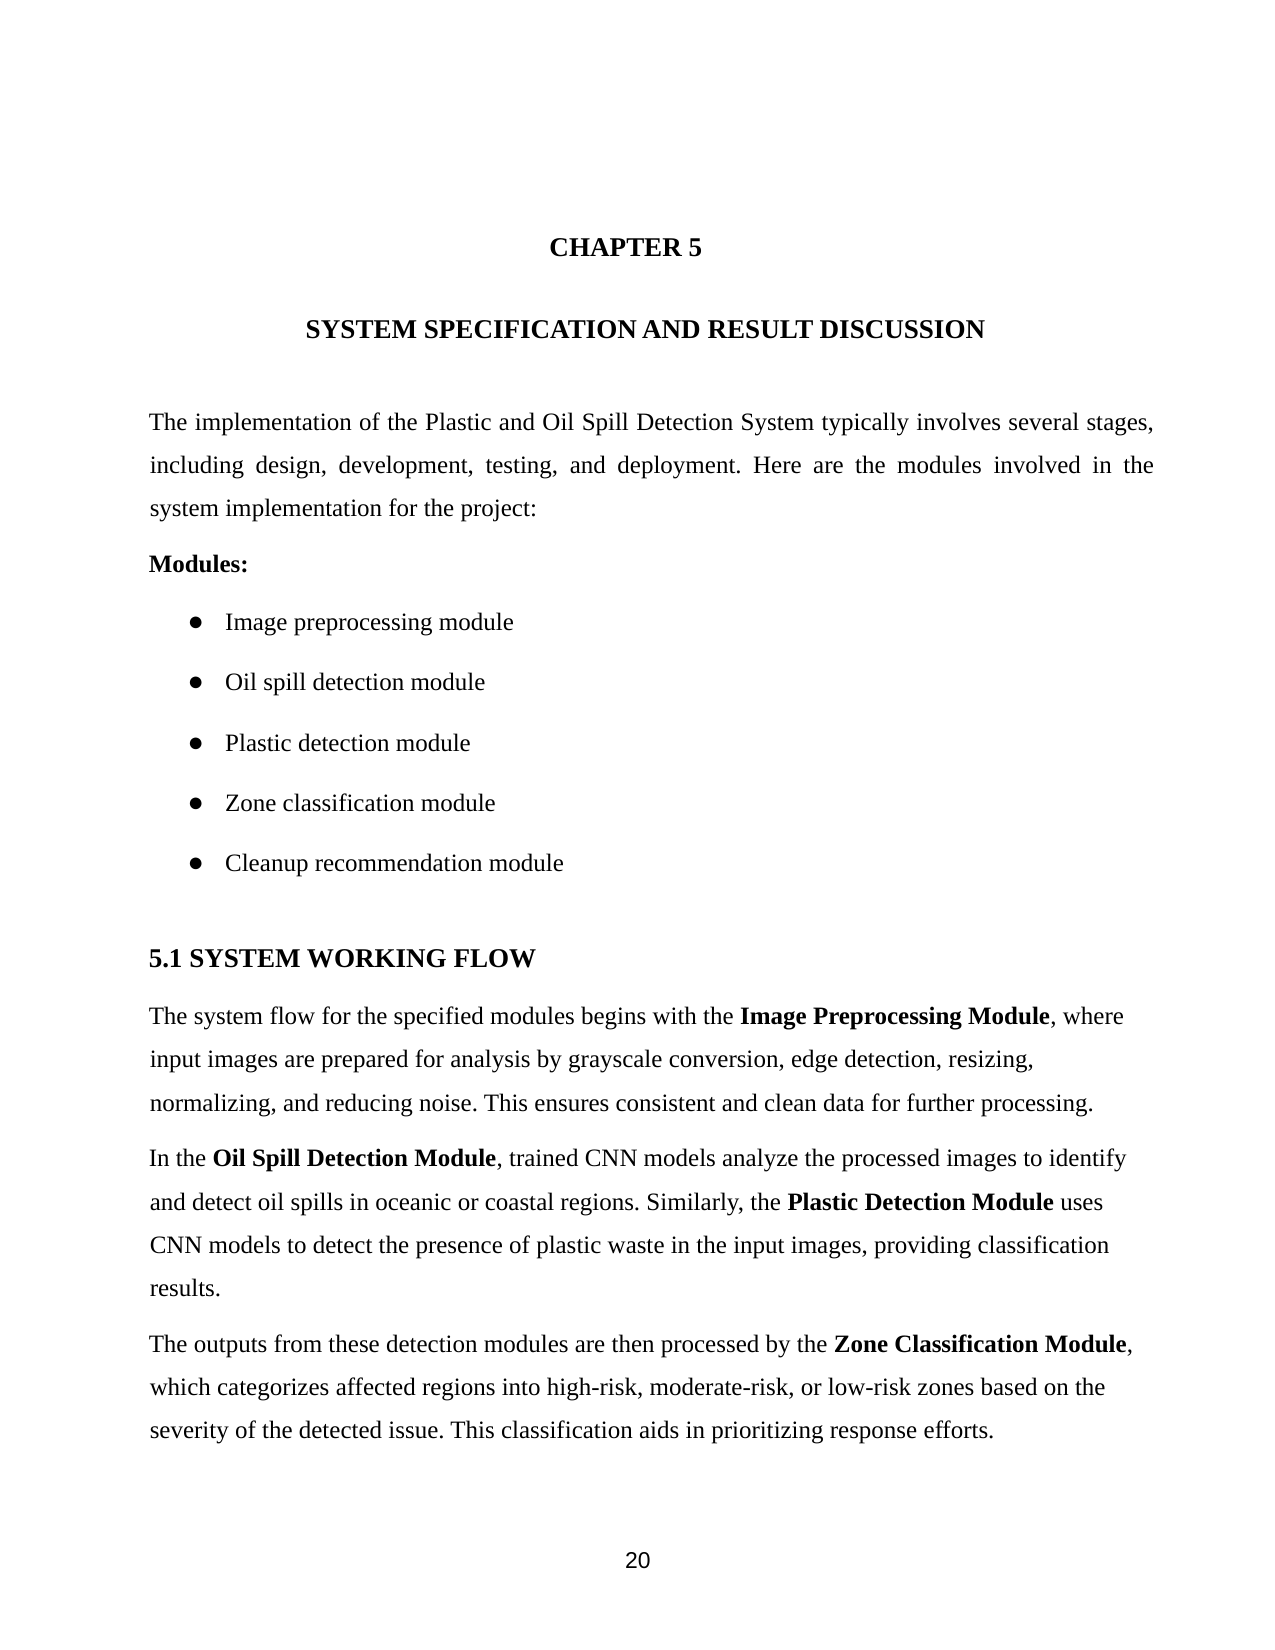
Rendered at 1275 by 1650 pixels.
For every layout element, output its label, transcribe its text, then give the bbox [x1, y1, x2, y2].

list Image preprocessing module [187, 605, 1126, 636]
text The system flow for the specified modules begins with the Image Preprocessing Module, where input images are prepared for analysis by grayscale conversion, edge detection, resizing, normalizing, and reducing noise. This ensures consistent and clean data for further processing. [148, 1001, 1155, 1116]
text The outputs from these detection modules are then processed by the Zone Classification Module, which categorizes affected regions into high-risk, moderate-risk, or low-risk zones based on the severity of the detected issue. This classification aids in prioritizing response efforts. [148, 1329, 1155, 1444]
text Modules: [148, 549, 1155, 578]
list Zone classification module [187, 786, 1126, 817]
list Plastic detection module [187, 726, 1126, 757]
text In the Oil Spill Detection Module, trained CNN models analyze the processed images to identify and detect oil spills in oceanic or coastal regions. Similarly, the Plastic Detection Module uses CNN models to detect the presence of plastic waste in the input images, providing classification results. [148, 1143, 1155, 1302]
text SYSTEM SPECIFICATION AND RESULT DISCUSSION [258, 313, 1155, 344]
text CHAPTER 5 [502, 231, 1155, 263]
list Cleanup recommendation module [187, 846, 1126, 877]
text 5.1 SYSTEM WORKING FLOW [148, 942, 1155, 973]
list Oil spill detection module [187, 665, 1126, 696]
text The implementation of the Plastic and Oil Spill Detection System typically involves several stages, including design, development, testing, and deployment. Here are the modules involved in the system implementation for the project: [148, 407, 1155, 522]
